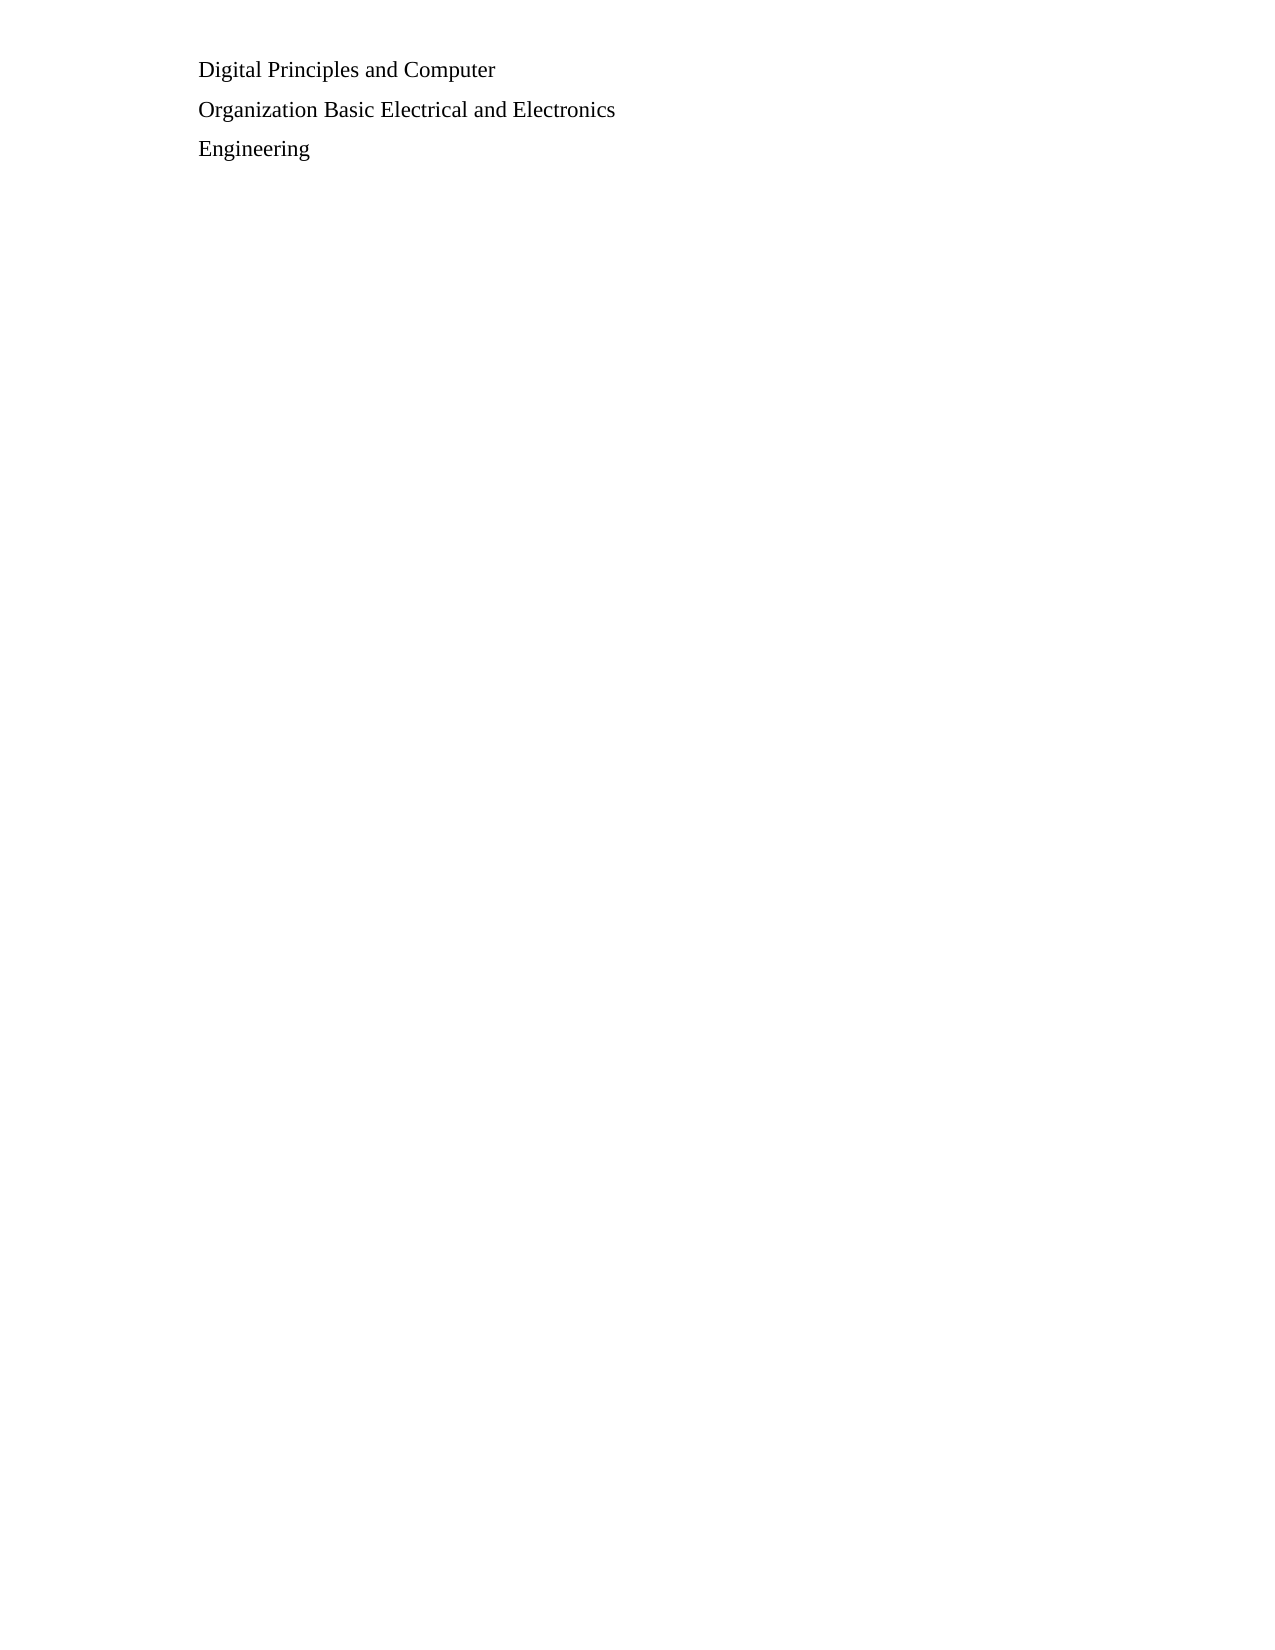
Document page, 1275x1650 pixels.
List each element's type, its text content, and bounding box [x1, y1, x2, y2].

text Digital Principles and Computer Organization Basic Electrical and Electronics Engineering [198, 56, 621, 162]
